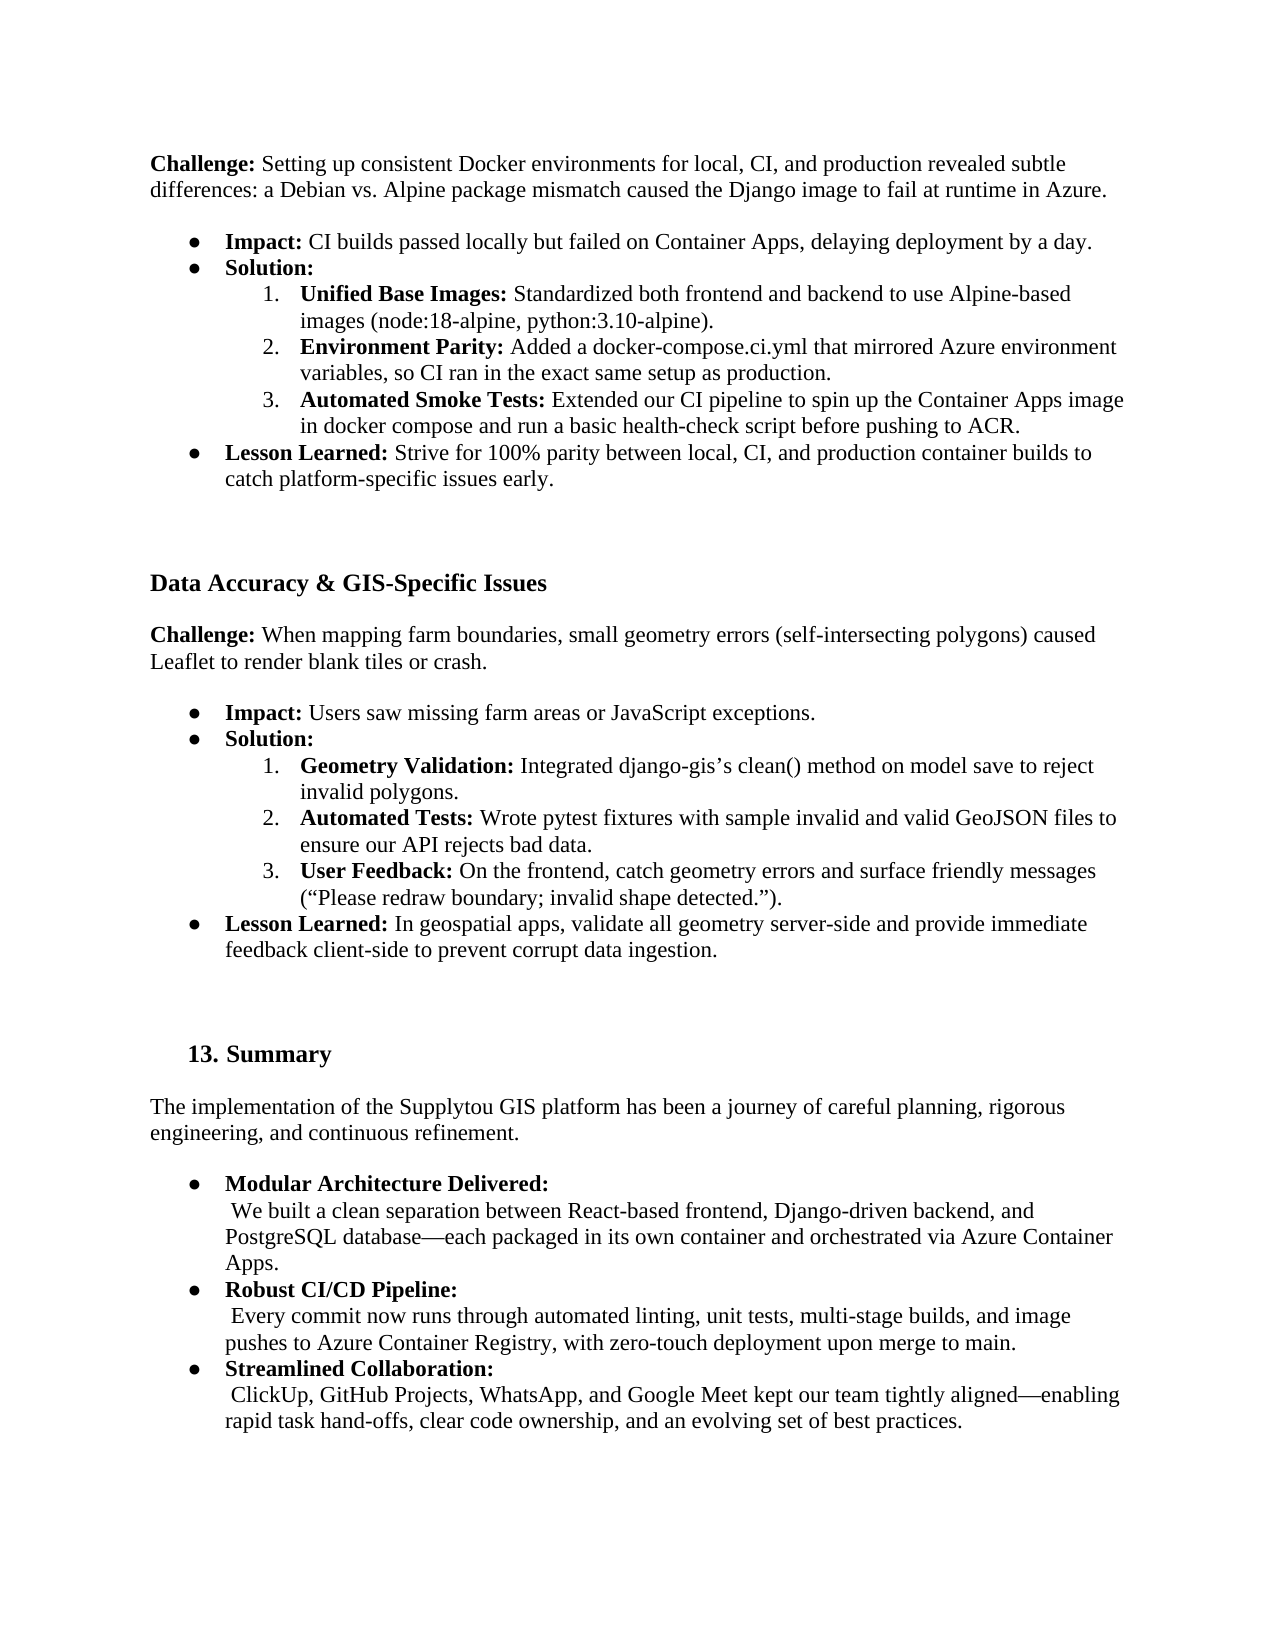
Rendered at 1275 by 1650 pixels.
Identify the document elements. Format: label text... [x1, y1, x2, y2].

list Lesson Learned: In geospatial apps, validate all geometry server-side and provide immediate feedback client-side to prevent corrupt data ingestion. [187, 910, 1125, 963]
list Solution: [187, 725, 1125, 752]
text The implementation of the Supplytou GIS platform has been a journey of careful planning, rigorous engineering, and continuous refinement. [150, 1093, 1125, 1145]
text Challenge: Setting up consistent Docker environments for local, CI, and production revealed subtle differences: a Debian vs. Alpine package mismatch caused the Django image to fail at runtime in Azure. [150, 150, 1125, 203]
list Impact: Users saw missing farm areas or JavaScript exceptions. [187, 699, 1125, 725]
list Geometry Validation: Integrated django-gis’s clean() method on model save to reject invalid polygons. [262, 752, 1125, 804]
list Unified Base Images: Standardized both frontend and backend to use Alpine-based images (node:18-alpine, python:3.10-alpine). [262, 280, 1125, 333]
list Lesson Learned: Strive for 100% parity between local, CI, and production container builds to catch platform-specific issues early. [187, 438, 1125, 491]
list Streamlined Collaboration: ClickUp, GitHub Projects, WhatsApp, and Google Meet kept our team tightly aligned—enabling rapid task hand-offs, clear code ownership, and an evolving set of best practices. [187, 1355, 1125, 1434]
list Modular Architecture Delivered: We built a clean separation between React-based frontend, Django-driven backend, and PostgreSQL database—each packaged in its own container and orchestrated via Azure Container Apps. [187, 1170, 1125, 1276]
list Solution: [187, 254, 1125, 280]
text 13. Summary [187, 1039, 1125, 1068]
list Impact: CI builds passed locally but failed on Container Apps, delaying deployment by a day. [187, 228, 1125, 254]
text Data Accuracy & GIS-Specific Issues [150, 568, 1125, 596]
list Automated Smoke Tests: Extended our CI pipeline to spin up the Container Apps image in docker compose and run a basic health-check script before pushing to ACR. [262, 386, 1125, 438]
list Environment Parity: Added a docker-compose.ci.yml that mirrored Azure environment variables, so CI ran in the exact same setup as production. [262, 333, 1125, 386]
list Automated Tests: Wrote pytest fixtures with sample invalid and valid GeoJSON files to ensure our API rejects bad data. [262, 804, 1125, 857]
text Challenge: When mapping farm boundaries, small geometry errors (self-intersecting polygons) caused Leaflet to render blank tiles or crash. [150, 621, 1125, 674]
list Robust CI/CD Pipeline: Every commit now runs through automated linting, unit tests, multi-stage builds, and image pushes to Azure Container Registry, with zero-touch deployment upon merge to main. [187, 1276, 1125, 1355]
list User Feedback: On the frontend, catch geometry errors and surface friendly messages (“Please redraw boundary; invalid shape detected.”). [262, 857, 1125, 910]
